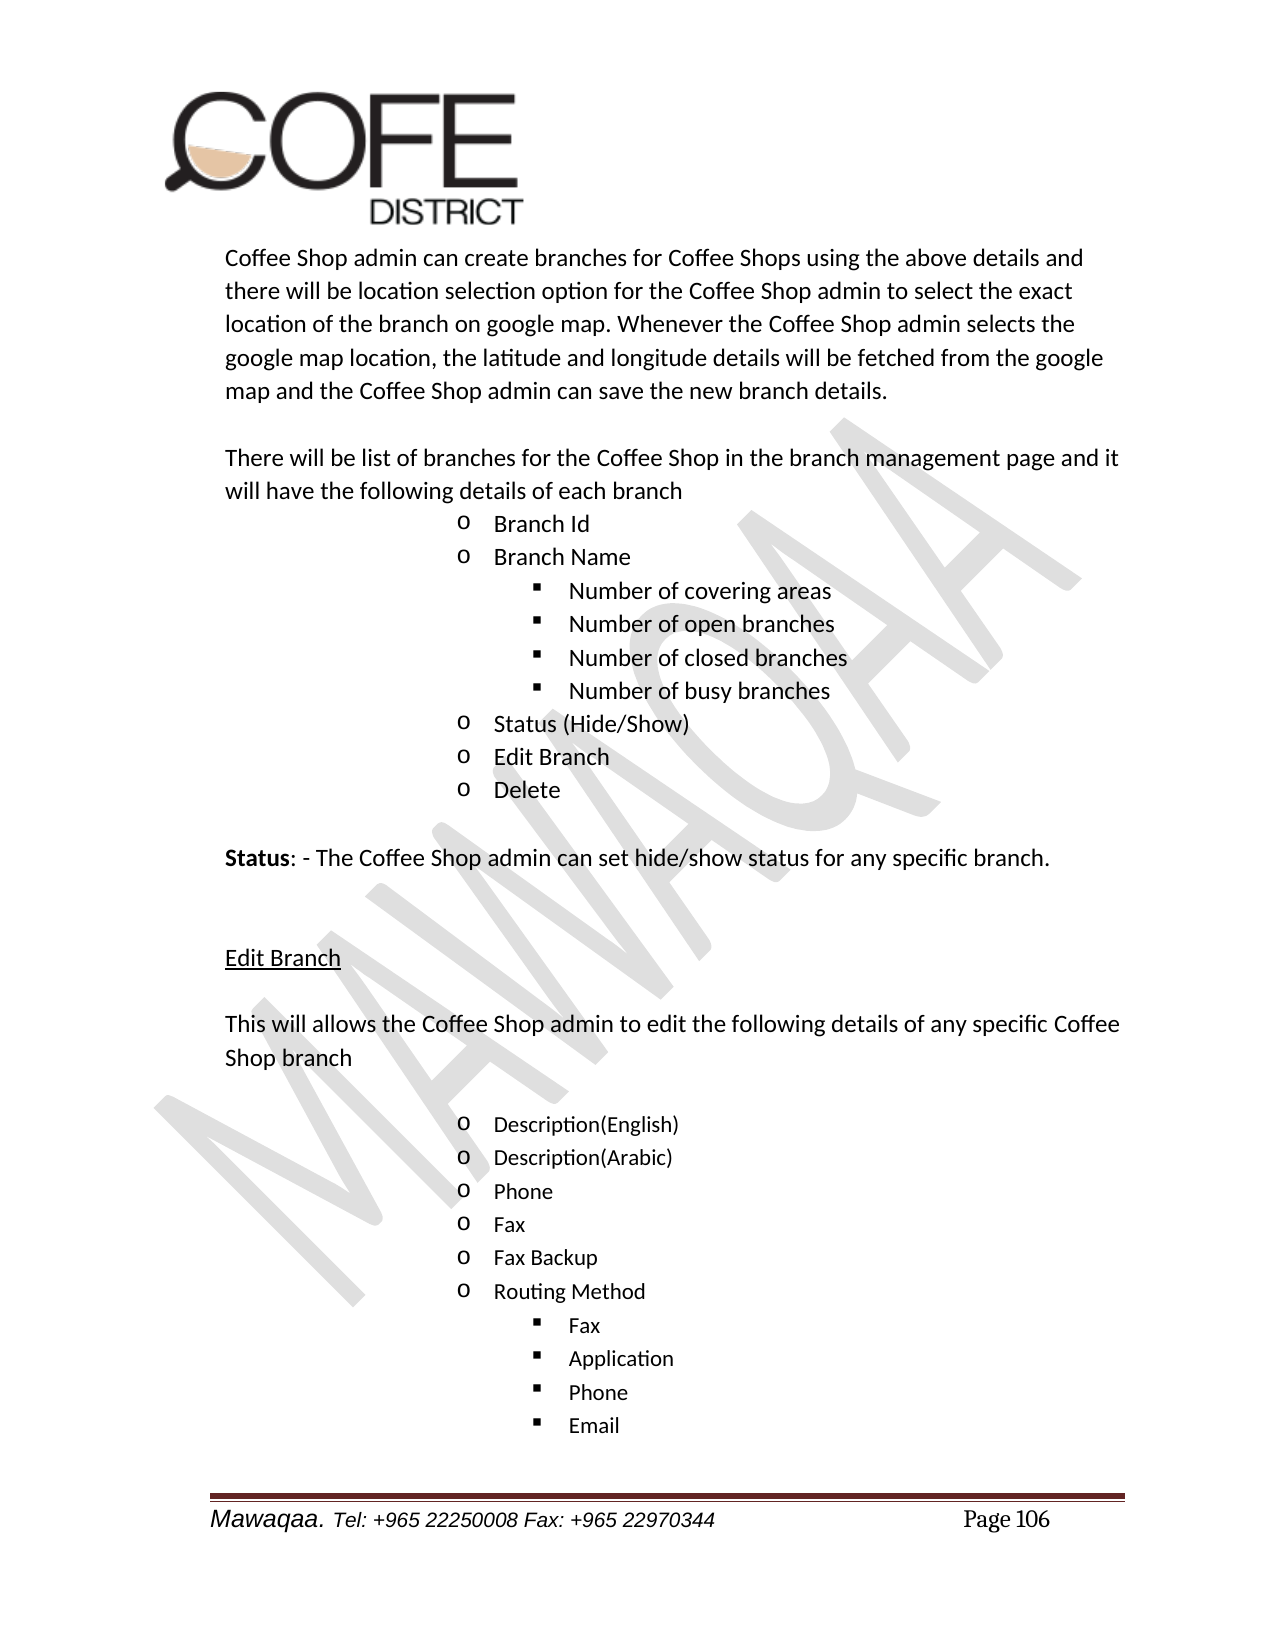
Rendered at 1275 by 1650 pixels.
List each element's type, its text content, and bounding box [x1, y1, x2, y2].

text Coffee Shop admin can create branches for Coffee Shops using the above details and there will be location selection option for the Coffee Shop admin to select the exact location of the branch on google map. Whenever the Coffee Shop admin selects the google map location, the latitude and longitude details will be fetched from the google map and the Coffee Shop admin can save the new branch details. [225, 239, 1125, 406]
list Routing Method [456, 1272, 1125, 1306]
list Phone [531, 1372, 1125, 1406]
list Branch Name [456, 539, 1125, 572]
list Phone [456, 1172, 1125, 1206]
list Status (Hide/Show) [456, 706, 1125, 739]
list Fax [531, 1306, 1125, 1339]
list Edit Branch [456, 739, 1125, 772]
text There will be list of branches for the Coffee Shop in the branch management page and it will have the following details of each branch [225, 439, 1125, 506]
list Number of open branches [531, 606, 1125, 639]
list Number of covering areas [531, 572, 1125, 606]
list Description(Arabic) [456, 1139, 1125, 1172]
list Number of busy branches [531, 672, 1125, 706]
list Fax [456, 1206, 1125, 1239]
picture [162, 81, 535, 233]
list Fax Backup [456, 1239, 1125, 1272]
list Delete [456, 772, 1125, 806]
list Application [531, 1339, 1125, 1372]
list Description(English) [456, 1106, 1125, 1139]
text Status: - The Coffee Shop admin can set hide/show status for any specific branch. [225, 839, 1125, 872]
list Email [531, 1406, 1125, 1439]
list Number of closed branches [531, 639, 1125, 672]
list Branch Id [456, 506, 1125, 539]
text This will allows the Coffee Shop admin to edit the following details of any specific Coffee Shop branch [225, 1006, 1125, 1072]
text Edit Branch [225, 939, 1125, 972]
